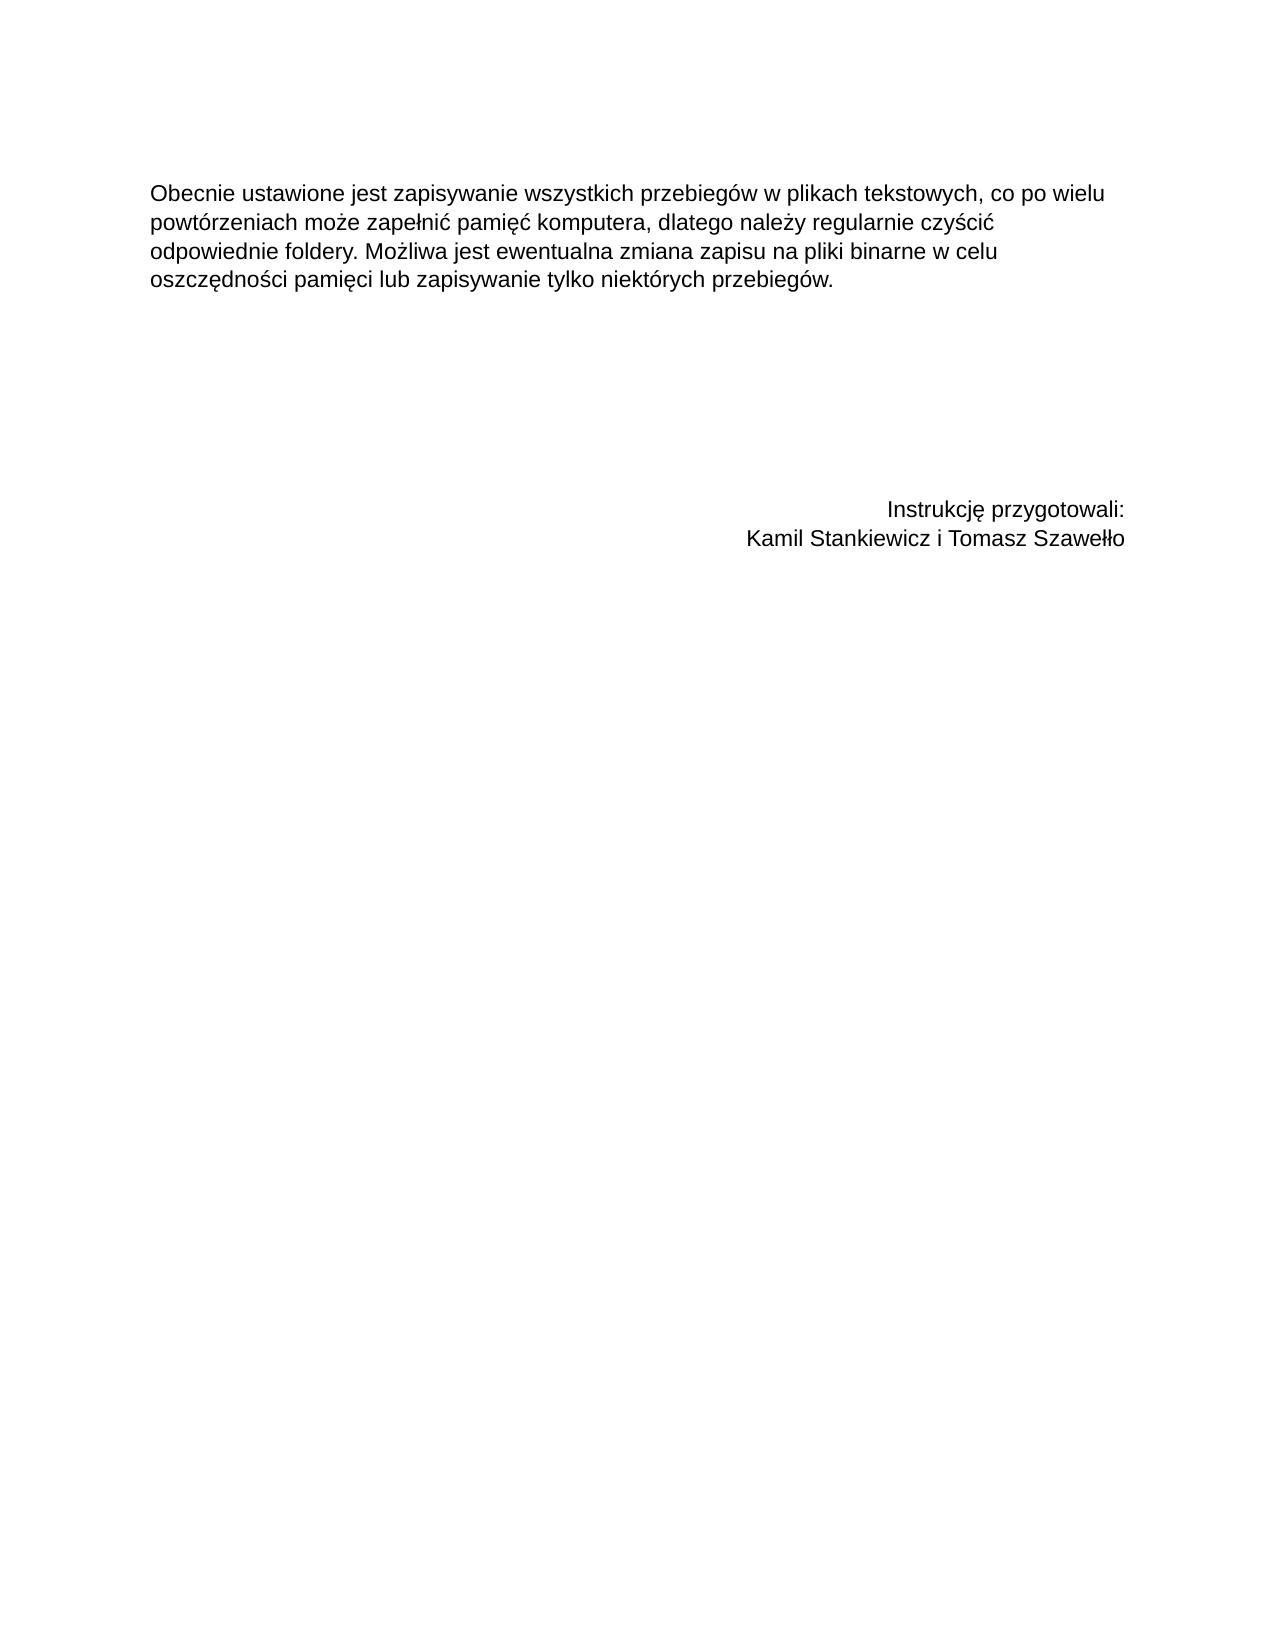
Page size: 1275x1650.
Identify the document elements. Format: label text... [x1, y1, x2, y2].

text Obecnie ustawione jest zapisywanie wszystkich przebiegów w plikach tekstowych, co po wielu powtórzeniach może zapełnić pamięć komputera, dlatego należy regularnie czyścić odpowiednie foldery. Możliwa jest ewentualna zmiana zapisu na pliki binarne w celu oszczędności pamięci lub zapisywanie tylko niektórych przebiegów. [150, 179, 1125, 294]
text Instrukcję przygotowali: [150, 495, 1125, 524]
text Kamil Stankiewicz i Tomasz Szawełło [150, 524, 1125, 552]
